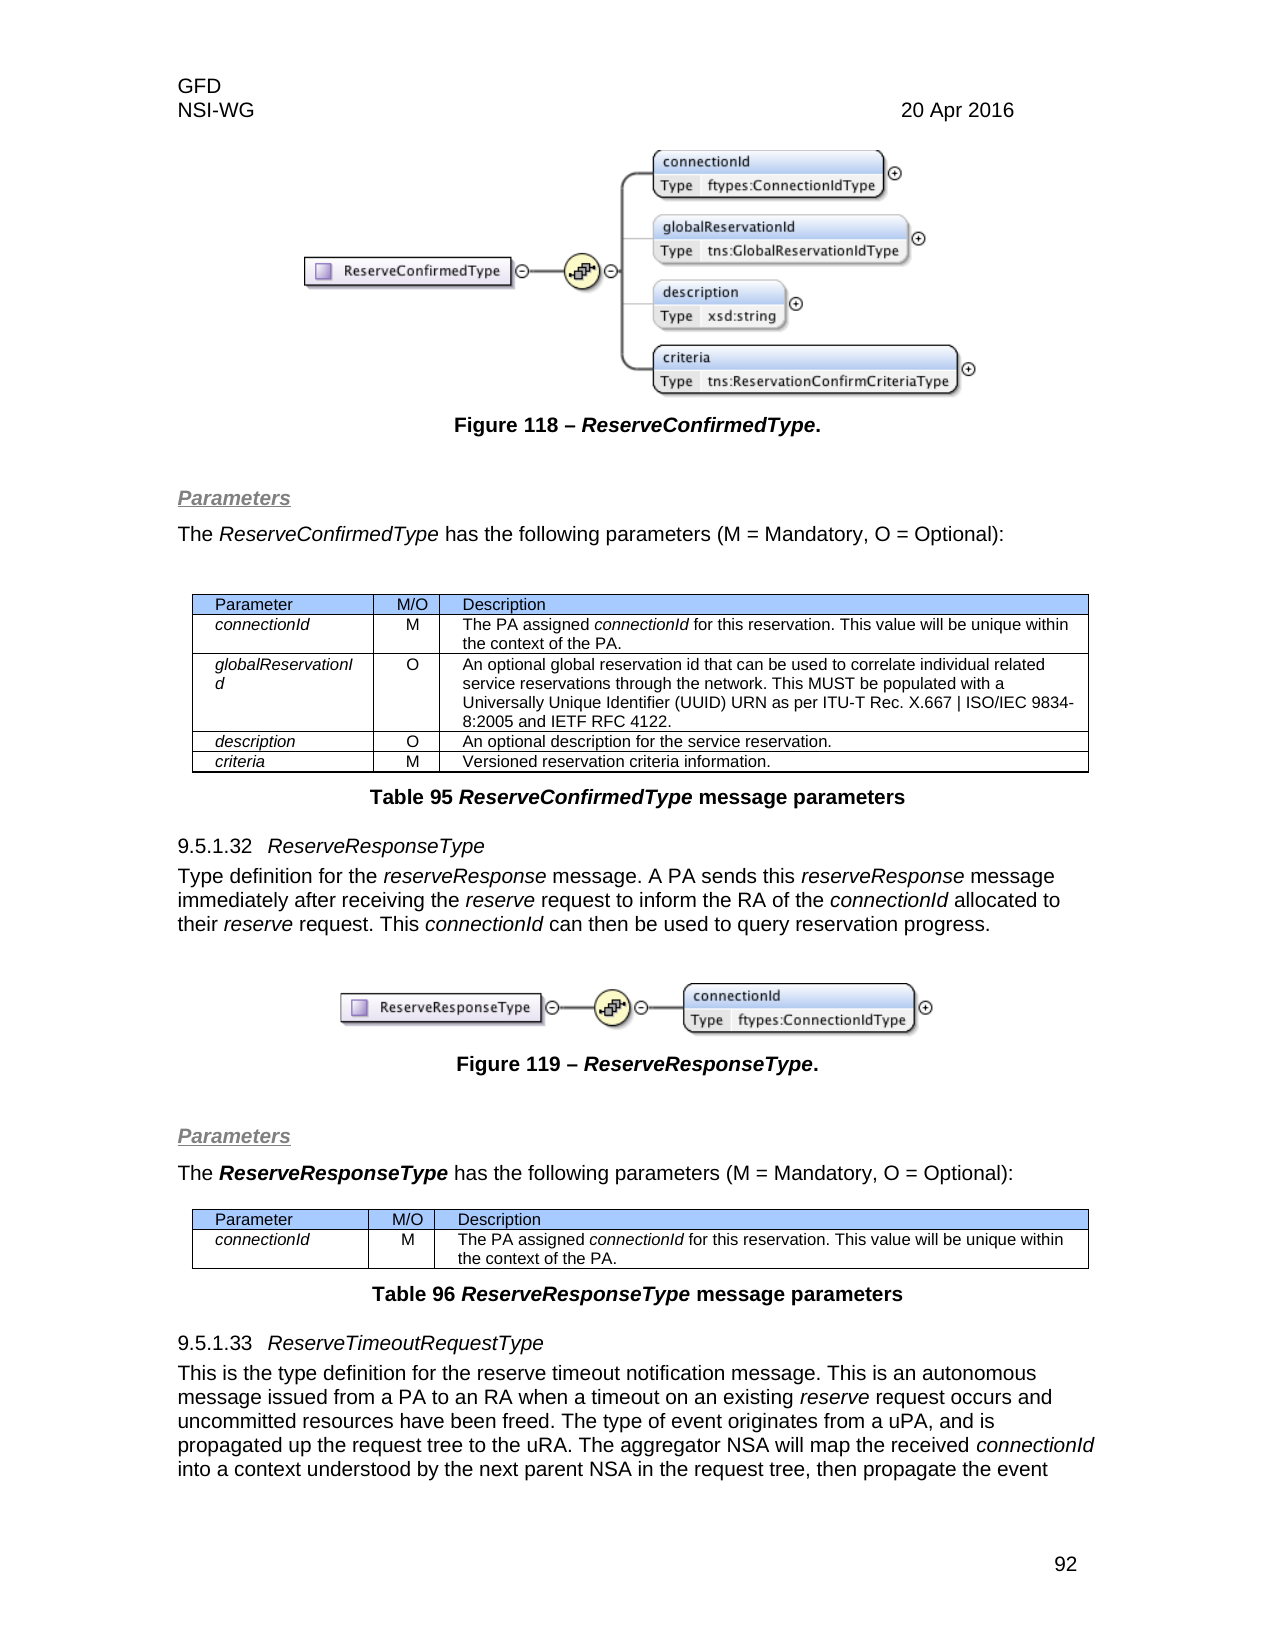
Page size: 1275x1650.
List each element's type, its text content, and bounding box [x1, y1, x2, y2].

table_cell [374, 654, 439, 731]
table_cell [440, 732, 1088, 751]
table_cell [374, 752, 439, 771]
text Table 95 ReserveConfirmedType message parameters [177, 785, 1098, 809]
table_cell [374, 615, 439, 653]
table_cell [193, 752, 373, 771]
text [177, 1361, 1098, 1481]
text The ReserveConfirmedType has the following parameters (M = Mandatory, O = Optional): [177, 522, 1098, 546]
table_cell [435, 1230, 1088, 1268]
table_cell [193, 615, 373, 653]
picture [340, 983, 935, 1039]
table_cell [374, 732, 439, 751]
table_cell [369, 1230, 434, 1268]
text Figure 119 – ReserveResponseType. [177, 1051, 1098, 1075]
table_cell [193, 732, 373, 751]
picture [304, 150, 978, 400]
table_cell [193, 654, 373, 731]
text Type definition for the reserveResponse message. A PA sends this reserveResponse message immediately after receiving the reserve request to inform the RA of the connectionId allocated to their reserve request. This connectionId can then be used to query reservation progress. [177, 864, 1098, 936]
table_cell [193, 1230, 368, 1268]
text Parameters [177, 1124, 1098, 1148]
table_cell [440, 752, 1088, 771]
text The ReserveResponseType has the following parameters (M = Mandatory, O = Optional): [177, 1161, 1098, 1185]
text Parameters [177, 485, 1098, 509]
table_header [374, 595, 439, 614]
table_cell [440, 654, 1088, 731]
subtitle ReserveResponseType [177, 834, 1098, 858]
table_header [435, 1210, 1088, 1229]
text Figure 118 – ReserveConfirmedType. [177, 412, 1098, 436]
text Table 96 ReserveResponseType message parameters [177, 1282, 1098, 1306]
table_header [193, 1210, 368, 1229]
subtitle ReserveTimeoutRequestType [177, 1331, 1098, 1355]
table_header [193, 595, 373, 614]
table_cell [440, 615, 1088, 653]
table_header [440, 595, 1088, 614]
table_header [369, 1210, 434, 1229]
